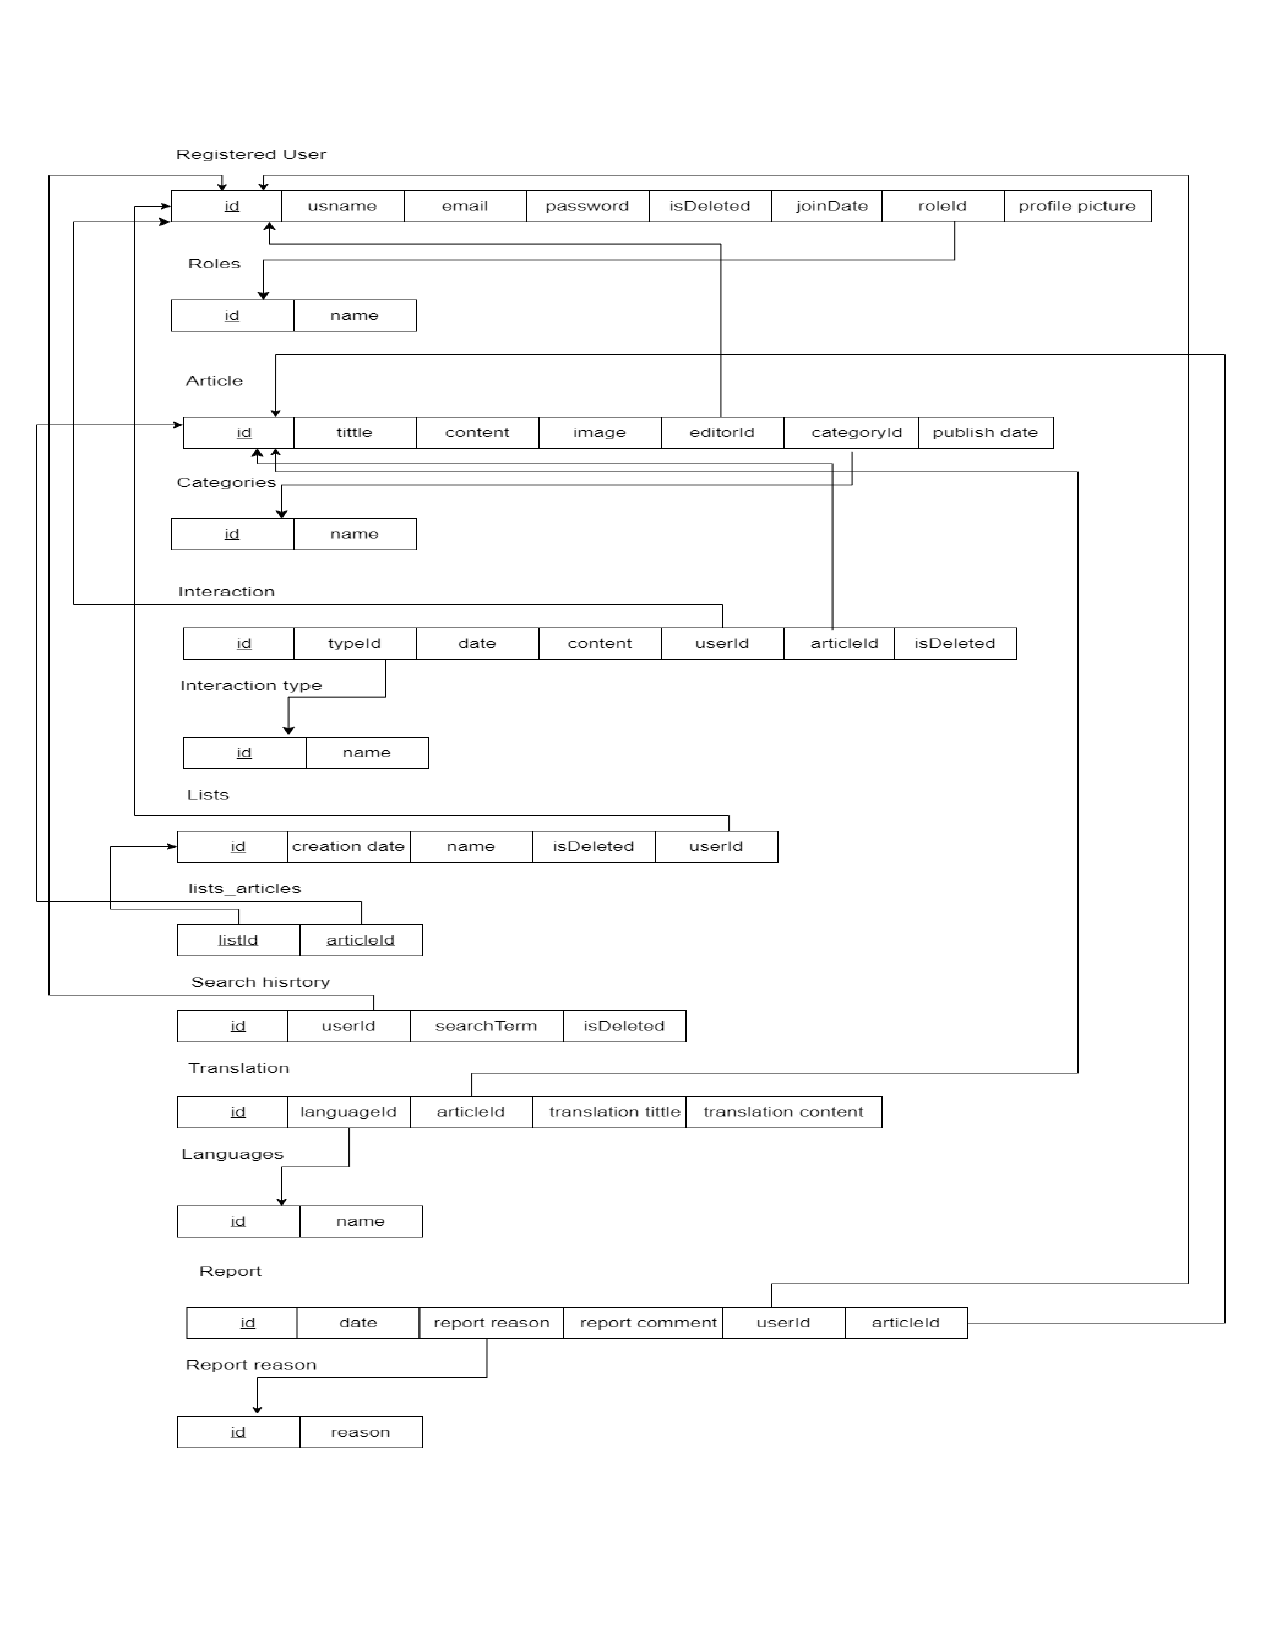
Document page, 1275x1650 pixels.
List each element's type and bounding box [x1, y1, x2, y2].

picture [28, 143, 1236, 1448]
